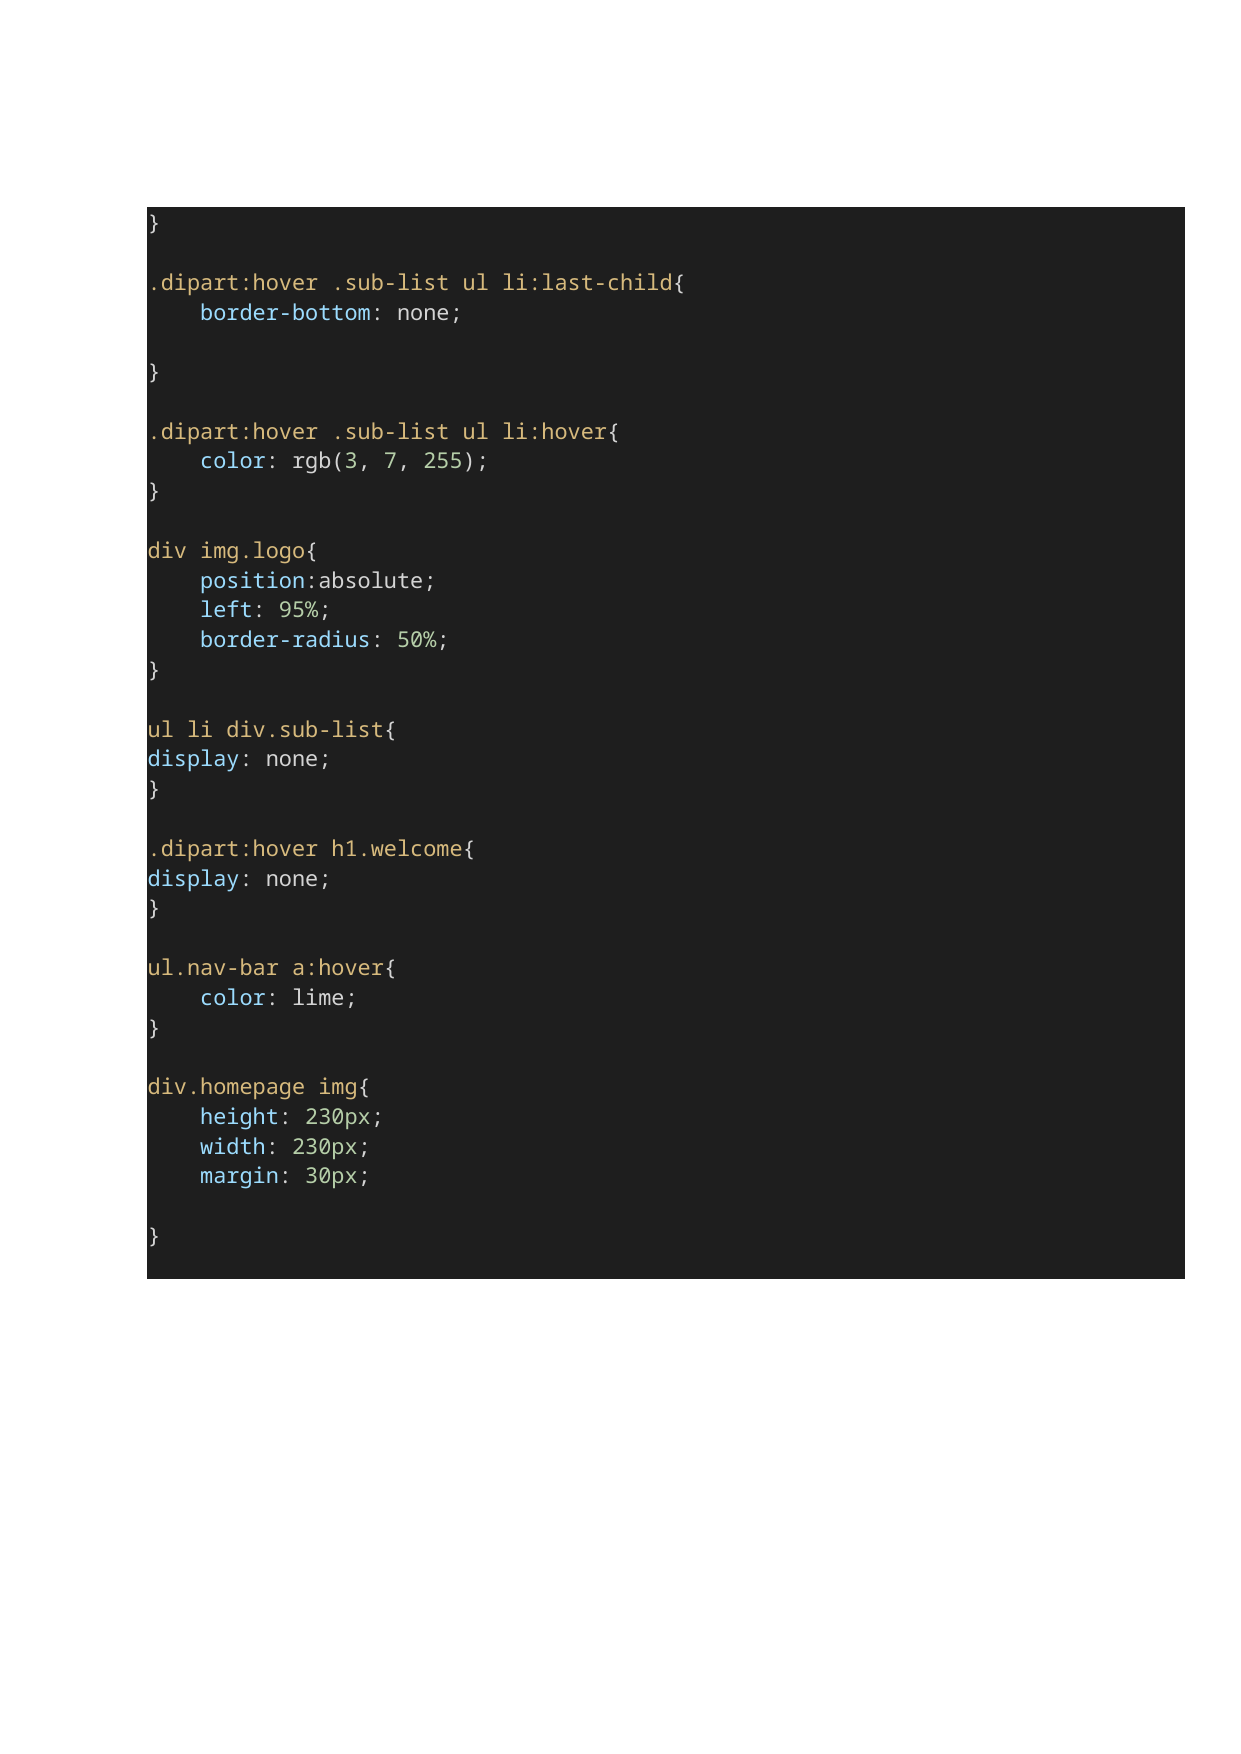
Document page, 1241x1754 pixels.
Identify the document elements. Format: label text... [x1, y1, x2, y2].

text div.homepage img{ [147, 1071, 1185, 1101]
text } [147, 654, 1185, 684]
text display: none; [147, 743, 1185, 773]
text } [147, 773, 1185, 803]
text .dipart:hover .sub-list ul li:last-child{ [147, 267, 1185, 296]
text } [147, 207, 1185, 237]
text } [147, 892, 1185, 922]
text .dipart:hover h1.welcome{ [147, 833, 1185, 862]
text height: 230px; [147, 1101, 1185, 1131]
text display: none; [147, 862, 1185, 892]
text width: 230px; [147, 1131, 1185, 1160]
text } [147, 356, 1185, 386]
text left: 95%; [147, 594, 1185, 624]
text } [147, 1011, 1185, 1041]
text } [147, 1220, 1185, 1250]
text ul.nav-bar a:hover{ [147, 952, 1185, 982]
text margin: 30px; [147, 1160, 1185, 1190]
text ul li div.sub-list{ [147, 713, 1185, 743]
text color: rgb(3, 7, 255); [147, 445, 1185, 475]
text border-bottom: none; [147, 296, 1185, 326]
text position:absolute; [147, 564, 1185, 594]
text border-radius: 50%; [147, 624, 1185, 654]
text color: lime; [147, 982, 1185, 1011]
text .dipart:hover .sub-list ul li:hover{ [147, 416, 1185, 445]
text } [147, 475, 1185, 505]
text div img.logo{ [147, 535, 1185, 564]
